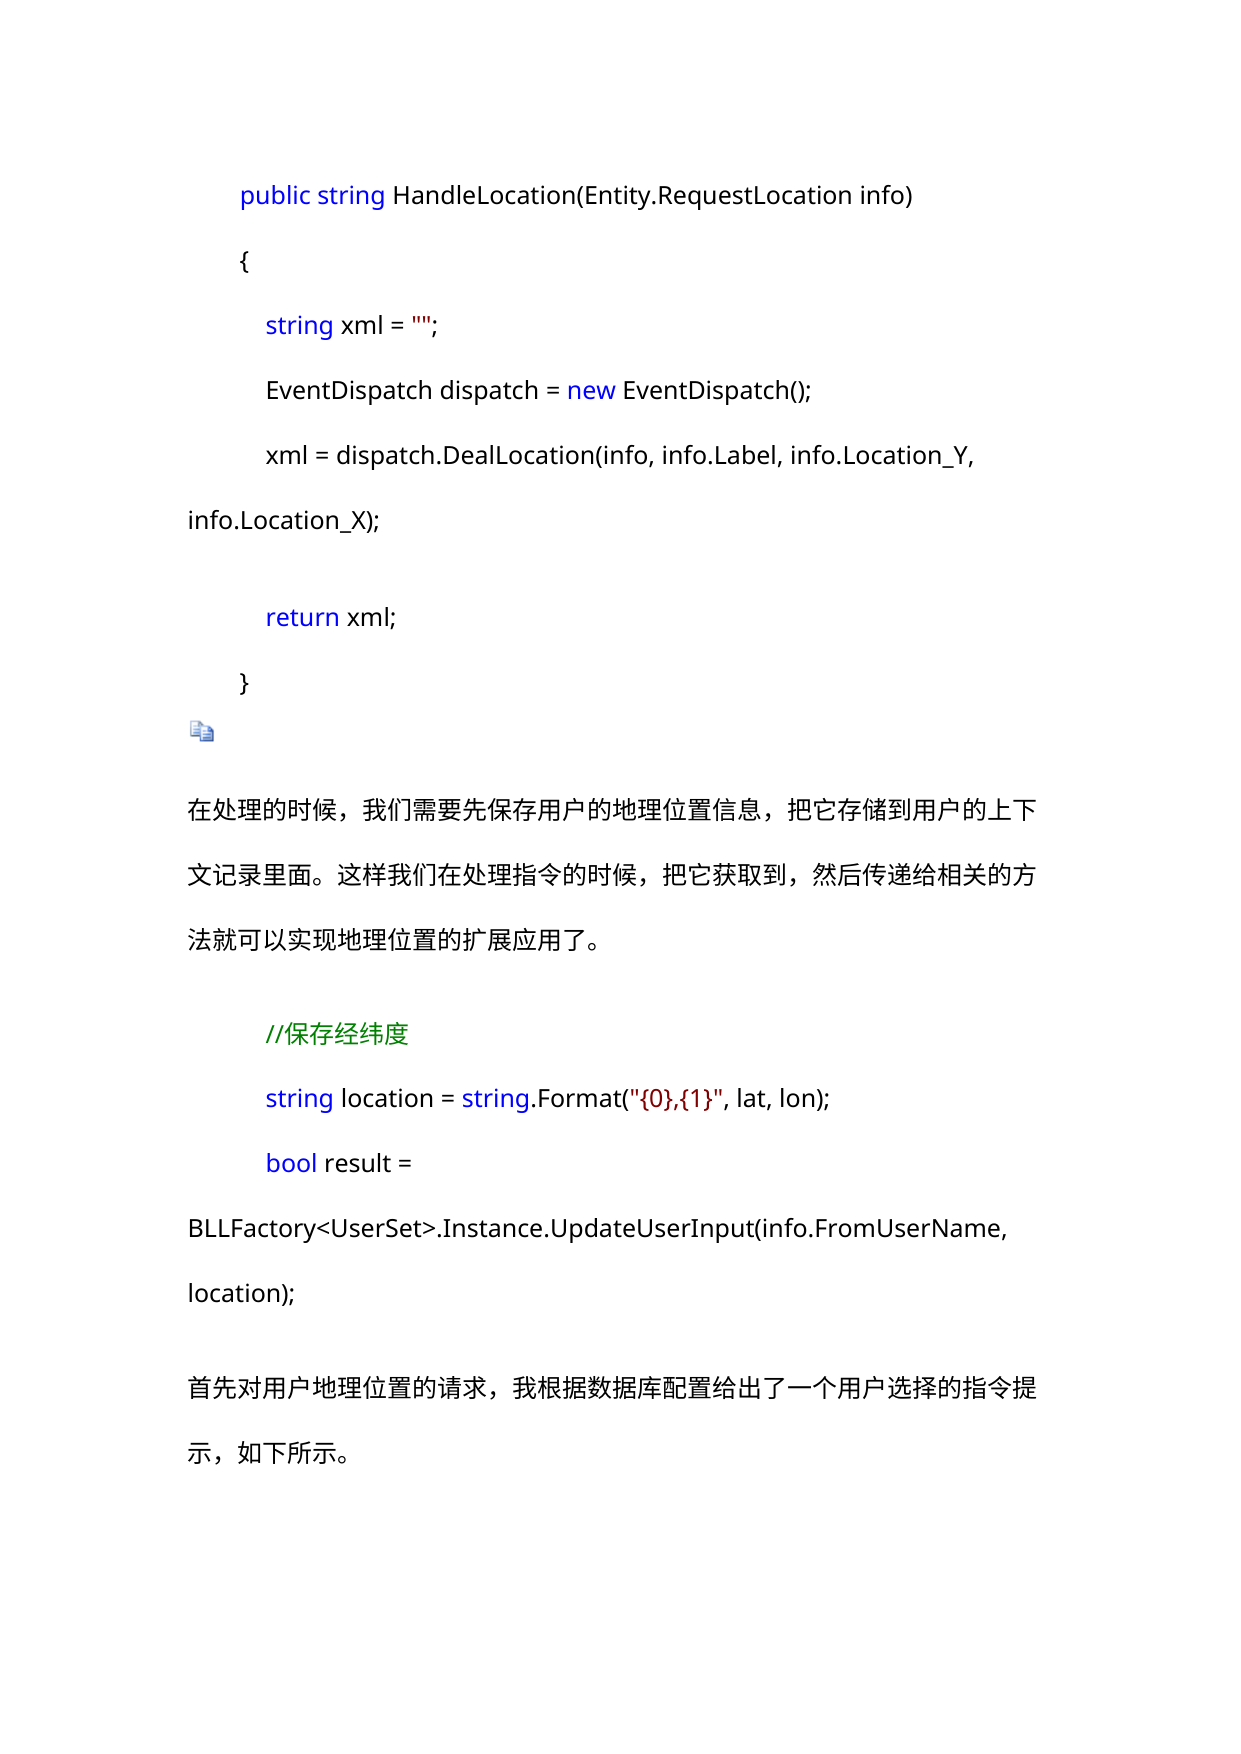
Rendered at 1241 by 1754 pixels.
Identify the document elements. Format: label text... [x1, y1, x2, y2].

text 首先对用户地理位置的请求，我根据数据库配置给出了一个用户选择的指令提示，如下所示。 [187, 1354, 1053, 1484]
text EventDispatch dispatch = new EventDispatch(); [187, 357, 1053, 422]
text } [187, 649, 1053, 714]
text return xml; [187, 584, 1053, 649]
text public string HandleLocation(Entity.RequestLocation info) [187, 162, 1053, 227]
picture [187, 715, 219, 747]
text { [187, 227, 1053, 292]
text xml = dispatch.DealLocation(info, info.Label, info.Location_Y, info.Location_X); [187, 422, 1053, 552]
text string xml = ""; [187, 292, 1053, 357]
text //保存经纬度 [187, 1000, 1053, 1065]
text string location = string.Format("{0},{1}", lat, lon); [187, 1065, 1053, 1130]
text 在处理的时候，我们需要先保存用户的地理位置信息，把它存储到用户的上下文记录里面。这样我们在处理指令的时候，把它获取到，然后传递给相关的方法就可以实现地理位置的扩展应用了。 [187, 776, 1053, 971]
text bool result = BLLFactory<UserSet>.Instance.UpdateUserInput(info.FromUserName, location); [187, 1130, 1053, 1325]
